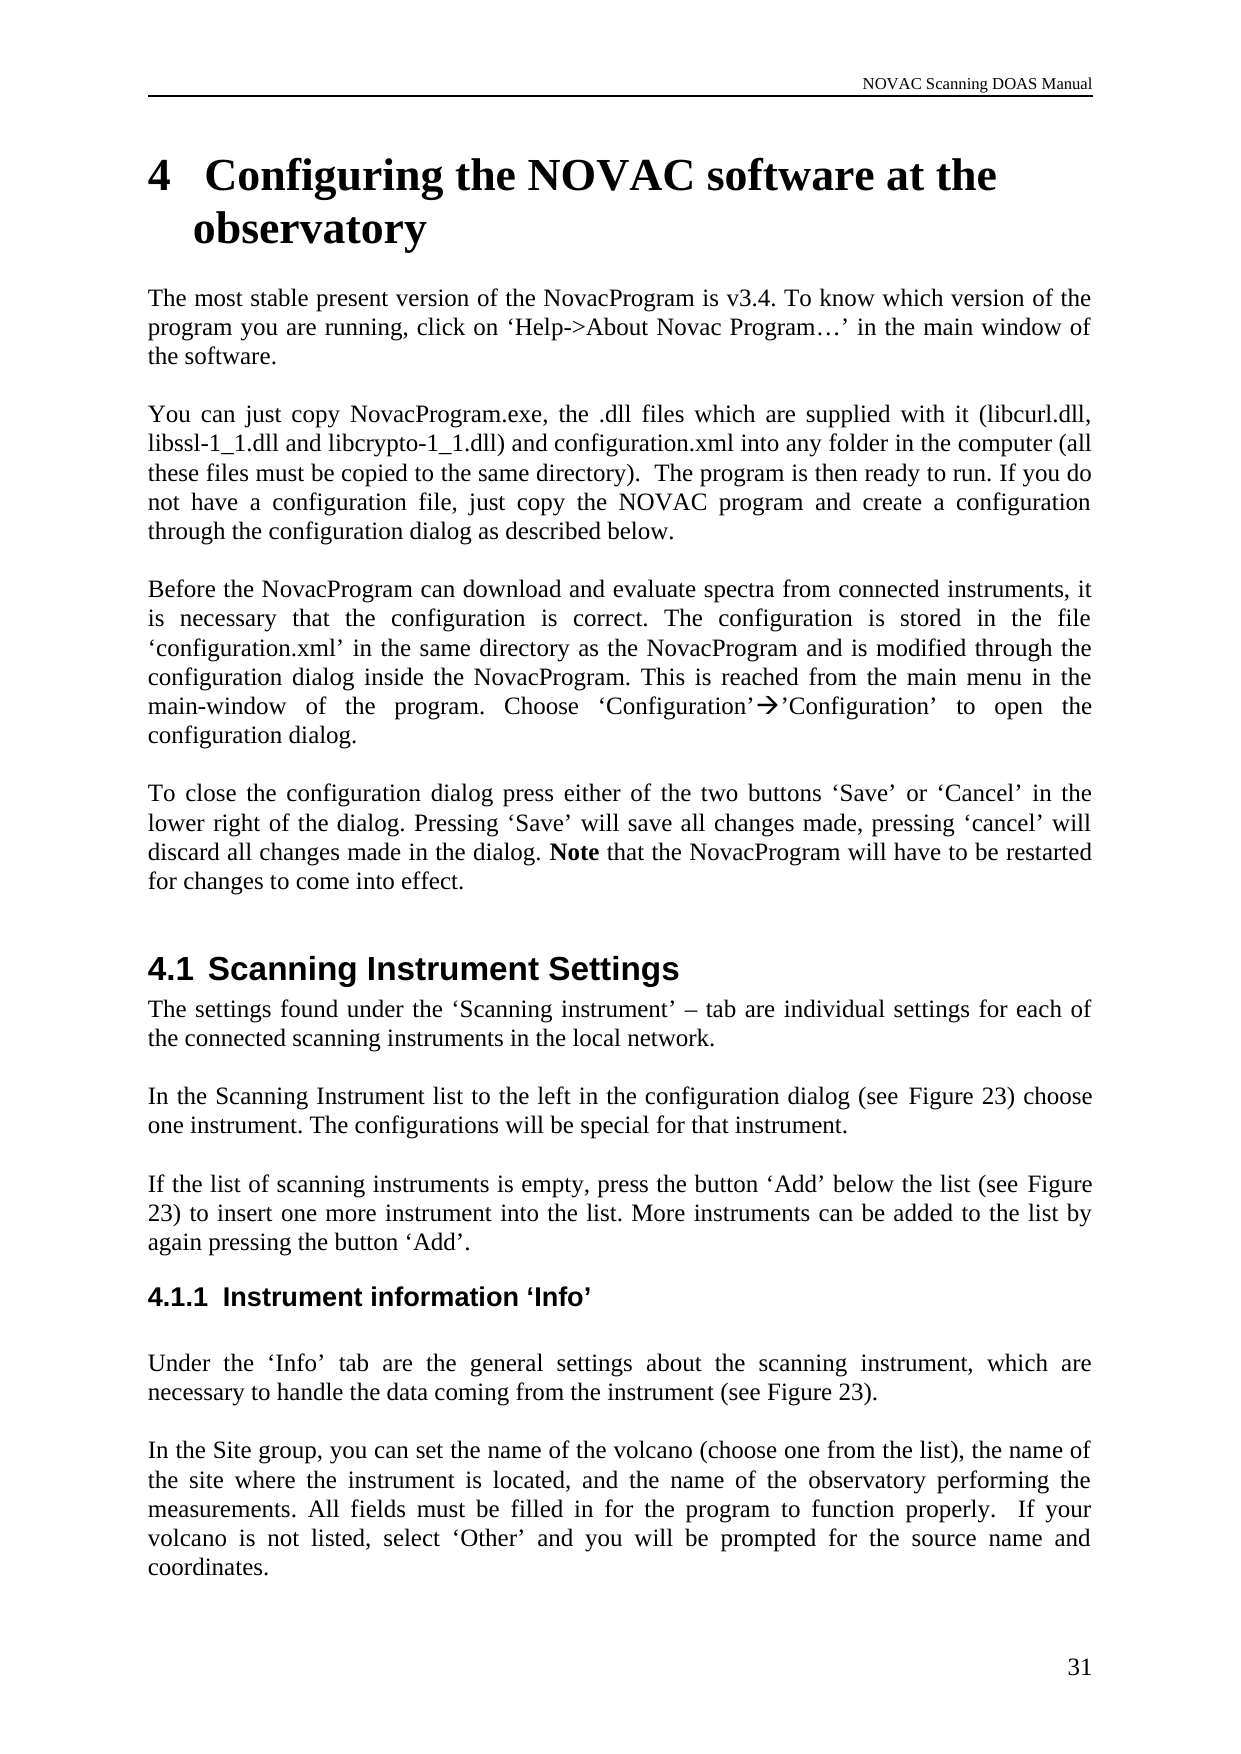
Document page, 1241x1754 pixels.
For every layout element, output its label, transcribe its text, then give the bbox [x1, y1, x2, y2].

subtitle Scanning Instrument Settings [148, 949, 1093, 987]
text The settings found under the ‘Scanning instrument’ – tab are individual settings for each of the connected scanning instruments in the local network. [148, 993, 1093, 1052]
text You can just copy NovacProgram.exe, the .dll files which are supplied with it (libcurl.dll, libssl-1_1.dll and libcrypto-1_1.dll) and configuration.xml into any folder in the computer (all these files must be copied to the same directory). The program is then ready to run. If you do not have a configuration file, just copy the NOVAC program and create a configuration through the configuration dialog as described below. [148, 399, 1093, 545]
subtitle Instrument information ‘Info’ [148, 1281, 1093, 1312]
text In the Site group, you can set the name of the volcano (choose one from the list), the name of the site where the instrument is located, and the name of the observatory performing the measurements. All fields must be filled in for the program to function properly. If your volcano is not listed, select ‘Other’ and you will be prompted for the source name and coordinates. [148, 1435, 1093, 1581]
subtitle Configuring the NOVAC software at the observatory [148, 148, 1093, 253]
text The most stable present version of the NovacProgram is v3.4. To know which version of the program you are running, click on ‘Help->About Novac Program…’ in the main window of the software. [148, 282, 1093, 370]
text To close the configuration dialog press either of the two buttons ‘Save’ or ‘Cancel’ in the lower right of the dialog. Pressing ‘Save’ will save all changes made, pressing ‘cancel’ will discard all changes made in the dialog. Note that the NovacProgram will have to be restarted for changes to come into effect. [148, 778, 1093, 895]
text Before the NovacProgram can download and evaluate spectra from connected instruments, it is necessary that the configuration is correct. The configuration is stored in the file ‘configuration.xml’ in the same directory as the NovacProgram and is modified through the configuration dialog inside the NovacProgram. This is reached from the main menu in the main-window of the program. Choose ‘Configuration’’Configuration’ to open the configuration dialog. [148, 574, 1093, 749]
